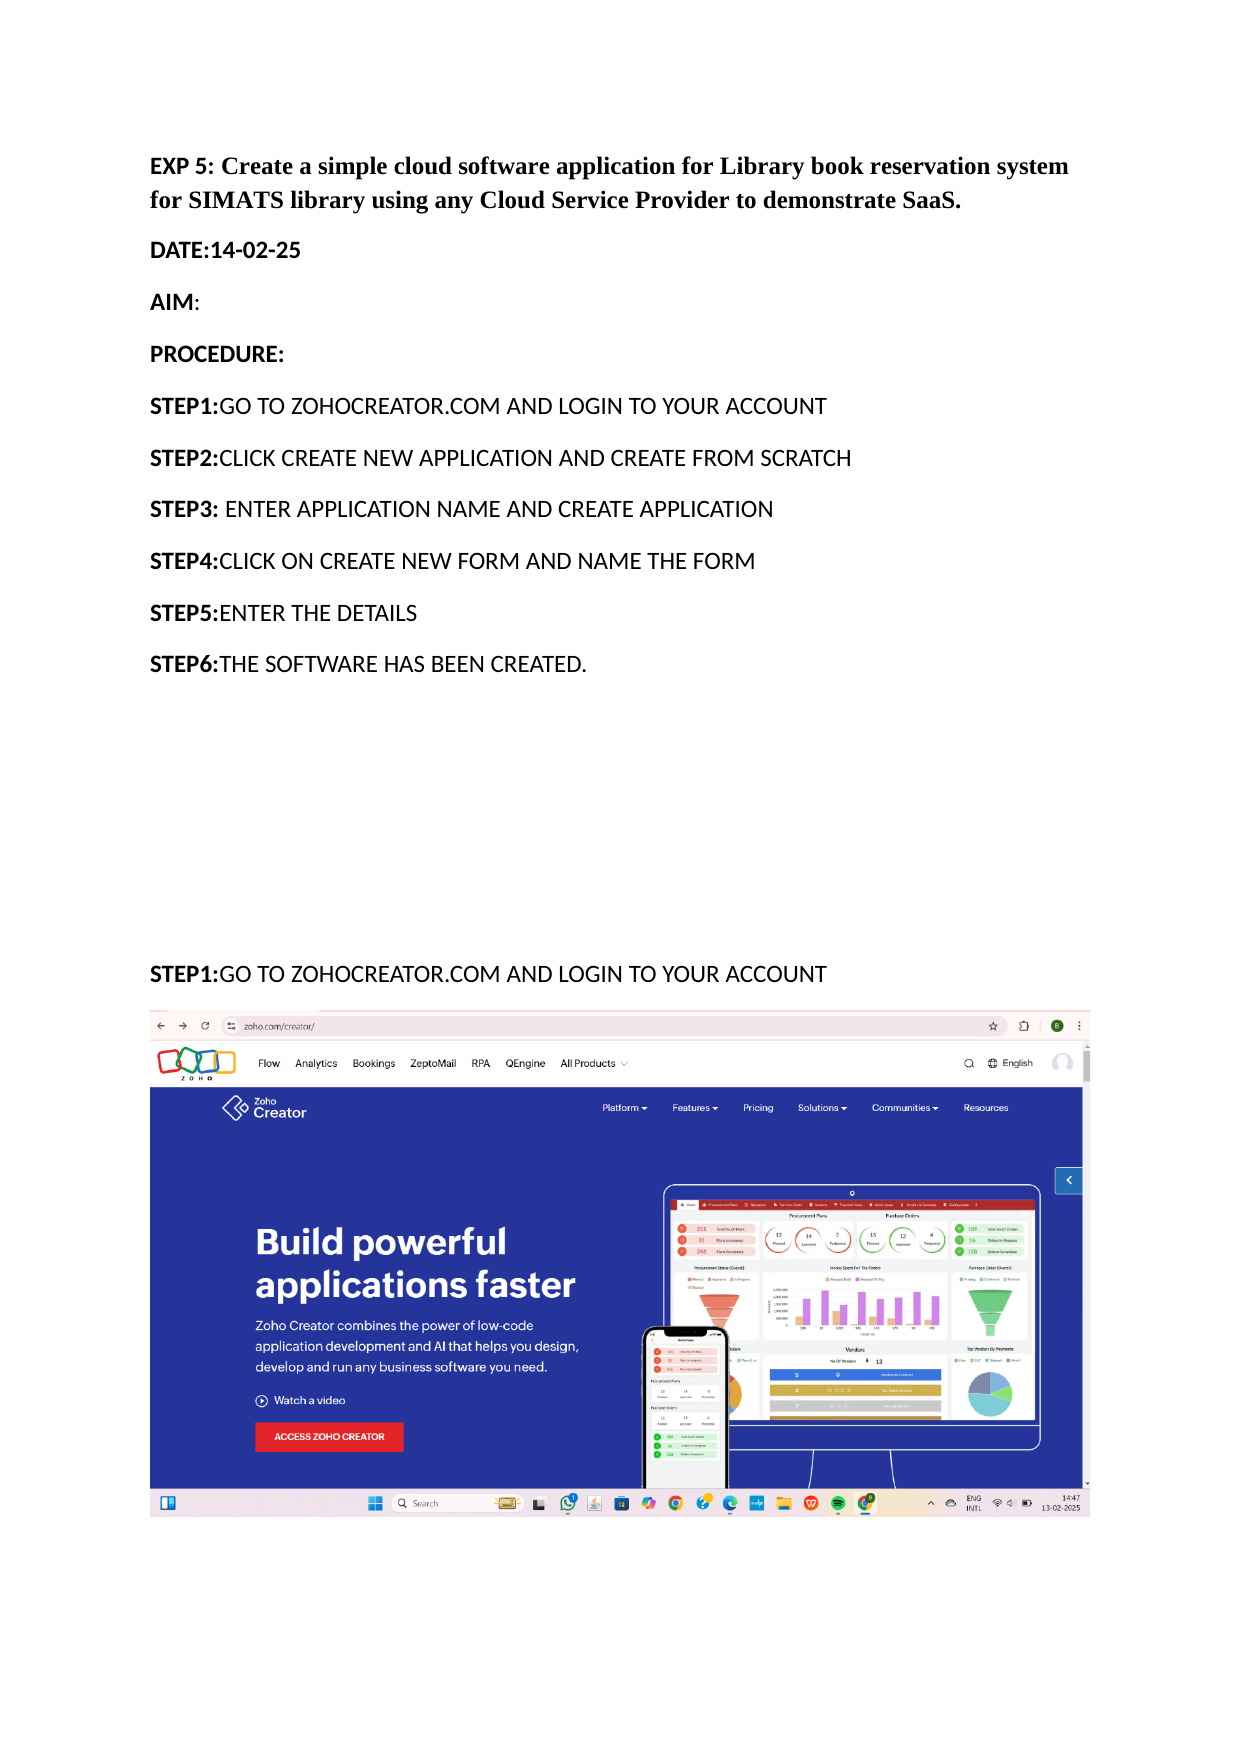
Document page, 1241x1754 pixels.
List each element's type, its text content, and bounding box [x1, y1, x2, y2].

text EXP 5: Create a simple cloud software application for Library book reservation system for SIMATS library using any Cloud Service Provider to demonstrate SaaS. [150, 150, 1090, 213]
text STEP2:CLICK CREATE NEW APPLICATION AND CREATE FROM SCRATCH [150, 442, 1090, 472]
text PROCEDURE: [150, 338, 1090, 369]
text STEP1:GO TO ZOHOCREATOR.COM AND LOGIN TO YOUR ACCOUNT [150, 390, 1090, 421]
text STEP3: ENTER APPLICATION NAME AND CREATE APPLICATION [150, 493, 1090, 524]
picture [150, 1010, 1091, 1517]
text STEP5:ENTER THE DETAILS [150, 597, 1090, 627]
text DATE:14-02-25 [150, 234, 1090, 265]
text STEP4:CLICK ON CREATE NEW FORM AND NAME THE FORM [150, 545, 1090, 576]
text AIM: [150, 286, 1090, 317]
text STEP6:THE SOFTWARE HAS BEEN CREATED. [150, 648, 1090, 679]
text STEP1:GO TO ZOHOCREATOR.COM AND LOGIN TO YOUR ACCOUNT [150, 958, 1090, 989]
